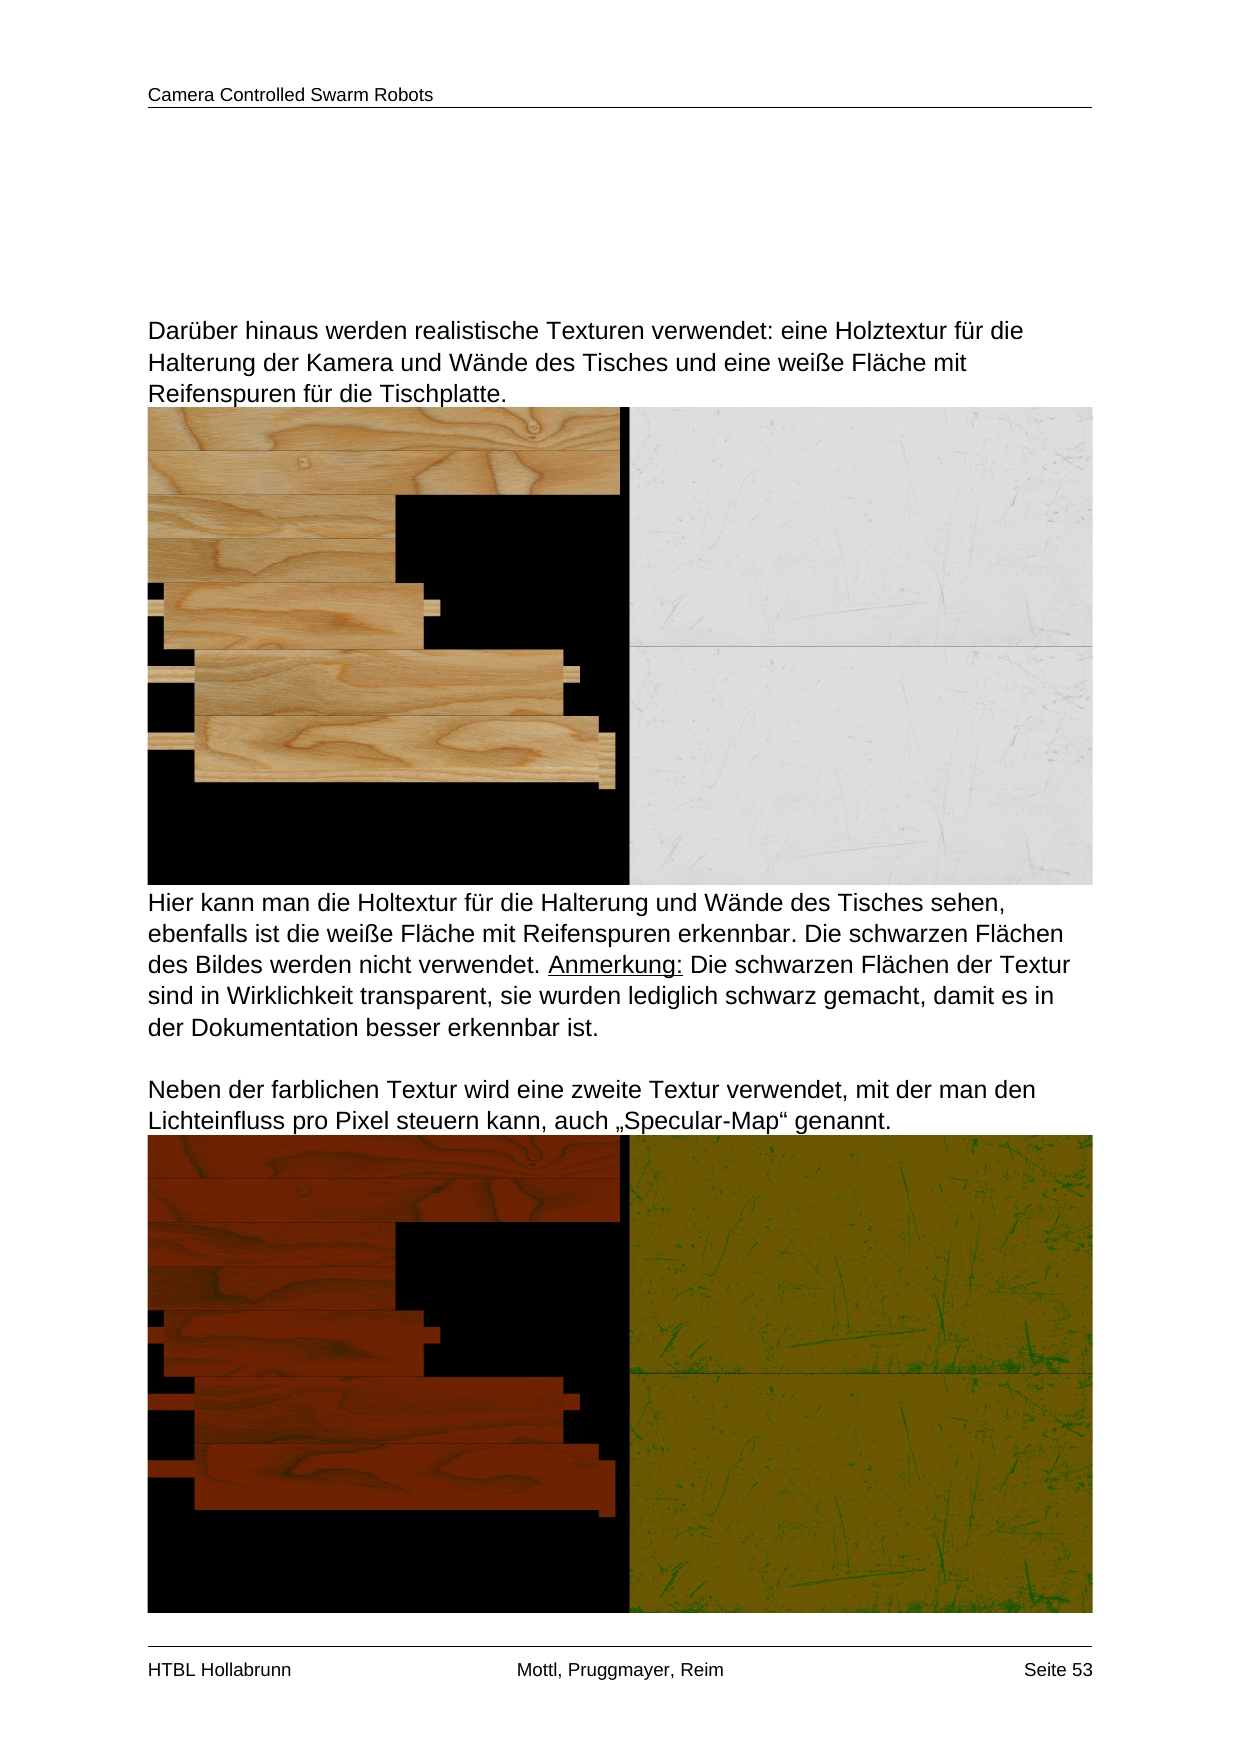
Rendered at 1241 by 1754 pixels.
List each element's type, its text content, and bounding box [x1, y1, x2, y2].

text Hier kann man die Holtextur für die Halterung und Wände des Tisches sehen, ebenfalls ist die weiße Fläche mit Reifenspuren erkennbar. Die schwarzen Flächen des Bildes werden nicht verwendet. Anmerkung: Die schwarzen Flächen der Textur sind in Wirklichkeit transparent, sie wurden lediglich schwarz gemacht, damit es in der Dokumentation besser erkennbar ist. [148, 885, 1092, 1041]
picture [147, 1135, 1093, 1613]
text Darüber hinaus werden realistische Texturen verwendet: eine Holztextur für die Halterung der Kamera und Wände des Tisches und eine weiße Fläche mit Reifenspuren für die Tischplatte. [148, 314, 1092, 407]
text Neben der farblichen Textur wird eine zweite Textur verwendet, mit der man den Lichteinfluss pro Pixel steuern kann, auch „Specular-Map“ genannt. [148, 1072, 1092, 1135]
picture [147, 407, 1093, 885]
